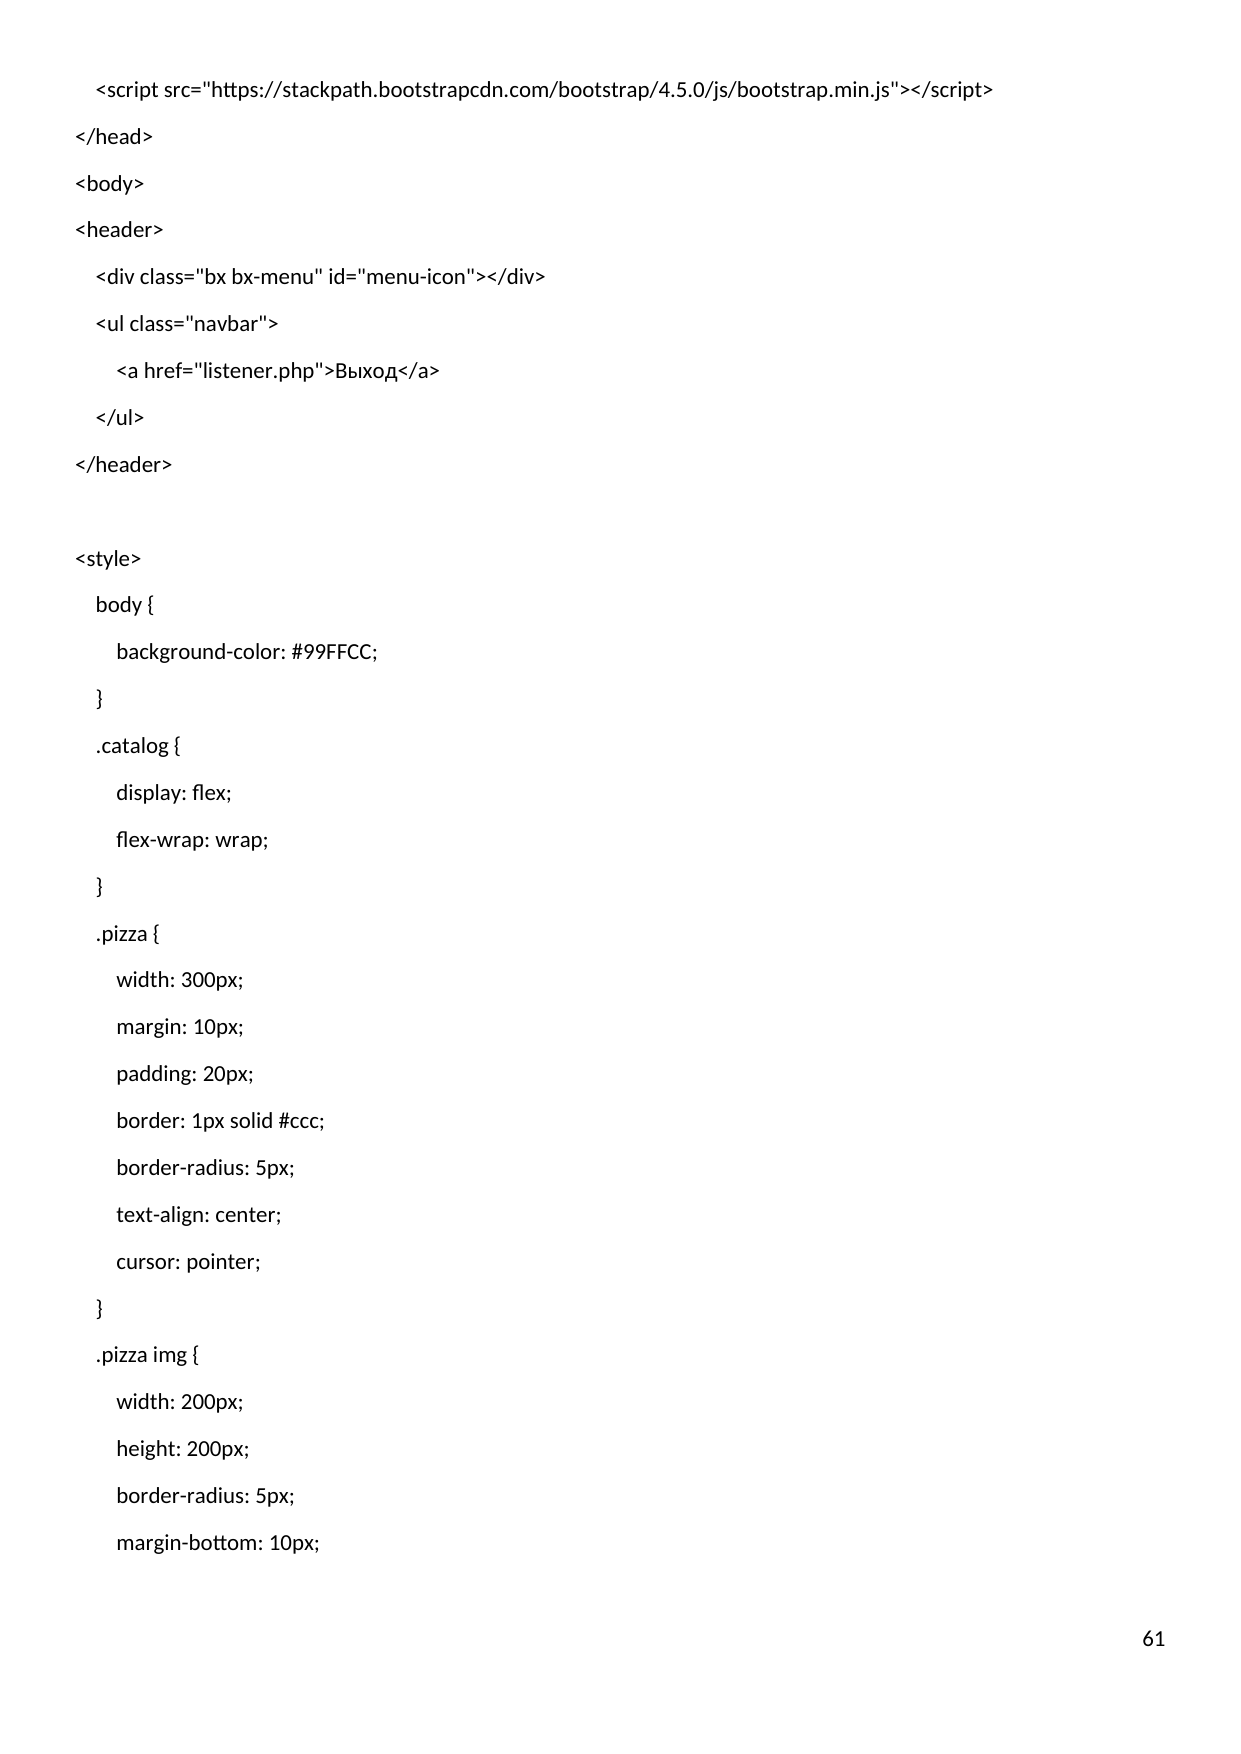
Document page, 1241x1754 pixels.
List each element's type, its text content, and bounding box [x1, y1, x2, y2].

text <script src="https://stackpath.bootstrapcdn.com/bootstrap/4.5.0/js/bootstrap.min.js"></script> [75, 75, 1165, 103]
text <header> [75, 216, 1165, 244]
text } [75, 684, 1165, 712]
text cursor: pointer; [75, 1247, 1165, 1275]
text <ul class="navbar"> [75, 309, 1165, 337]
text border-radius: 5px; [75, 1481, 1165, 1509]
text border-radius: 5px; [75, 1153, 1165, 1181]
text width: 200px; [75, 1387, 1165, 1416]
text height: 200px; [75, 1434, 1165, 1462]
text .catalog { [75, 731, 1165, 759]
text flex-wrap: wrap; [75, 825, 1165, 853]
text .pizza { [75, 919, 1165, 947]
text width: 300px; [75, 966, 1165, 994]
text padding: 20px; [75, 1059, 1165, 1087]
text </header> [75, 450, 1165, 478]
text .pizza img { [75, 1341, 1165, 1369]
text margin-bottom: 10px; [75, 1528, 1165, 1556]
text margin: 10px; [75, 1012, 1165, 1041]
text border: 1px solid #ccc; [75, 1106, 1165, 1134]
text } [75, 872, 1165, 900]
text </ul> [75, 403, 1165, 431]
text <div class="bx bx-menu" id="menu-icon"></div> [75, 262, 1165, 291]
text body { [75, 591, 1165, 619]
text display: flex; [75, 778, 1165, 806]
text text-align: center; [75, 1200, 1165, 1228]
text } [75, 1294, 1165, 1322]
text <style> [75, 544, 1165, 572]
text <a href="listener.php">Выход</a> [75, 356, 1165, 384]
text background-color: #99FFCC; [75, 637, 1165, 666]
text <body> [75, 169, 1165, 197]
text </head> [75, 122, 1165, 150]
